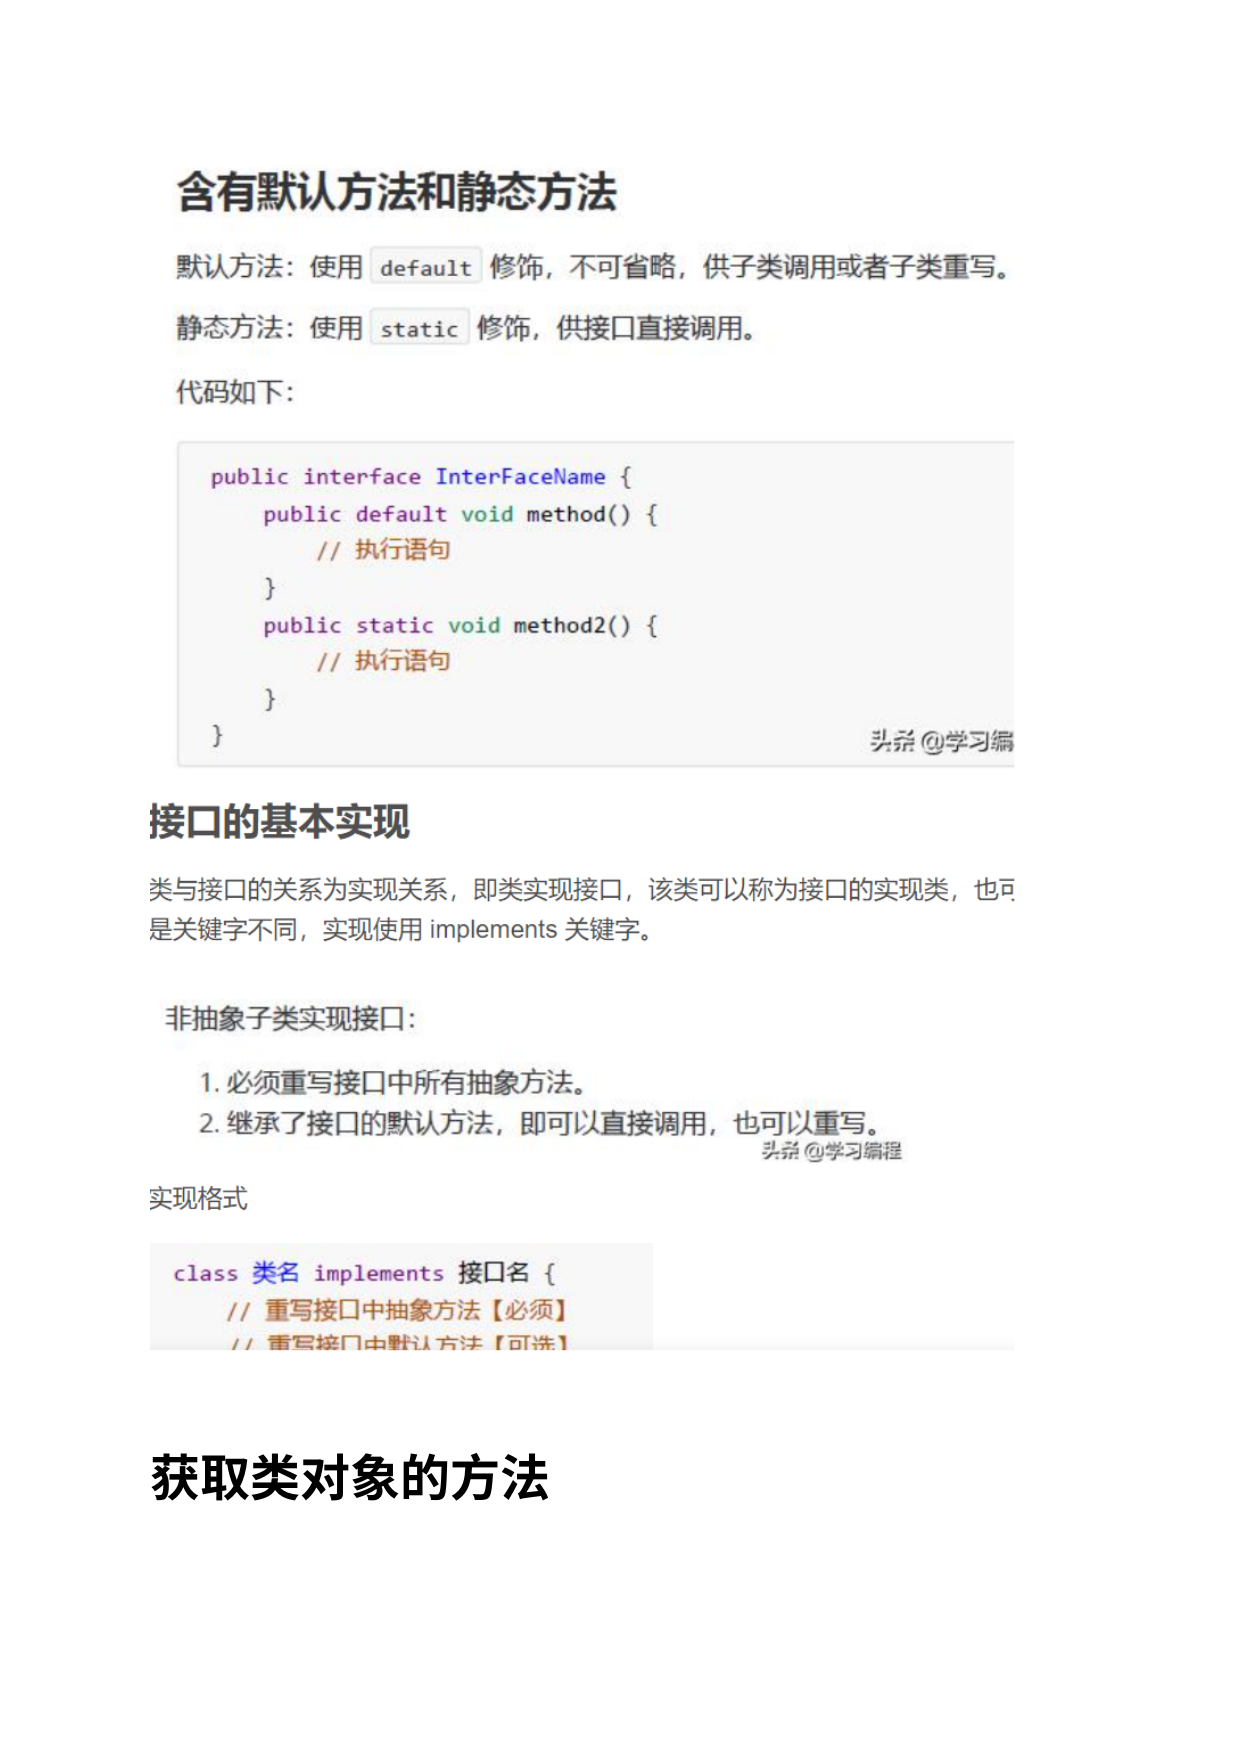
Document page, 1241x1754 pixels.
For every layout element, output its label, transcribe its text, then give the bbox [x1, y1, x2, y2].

subtitle 获取类对象的方法 [150, 1426, 1090, 1524]
picture [150, 162, 1015, 1373]
